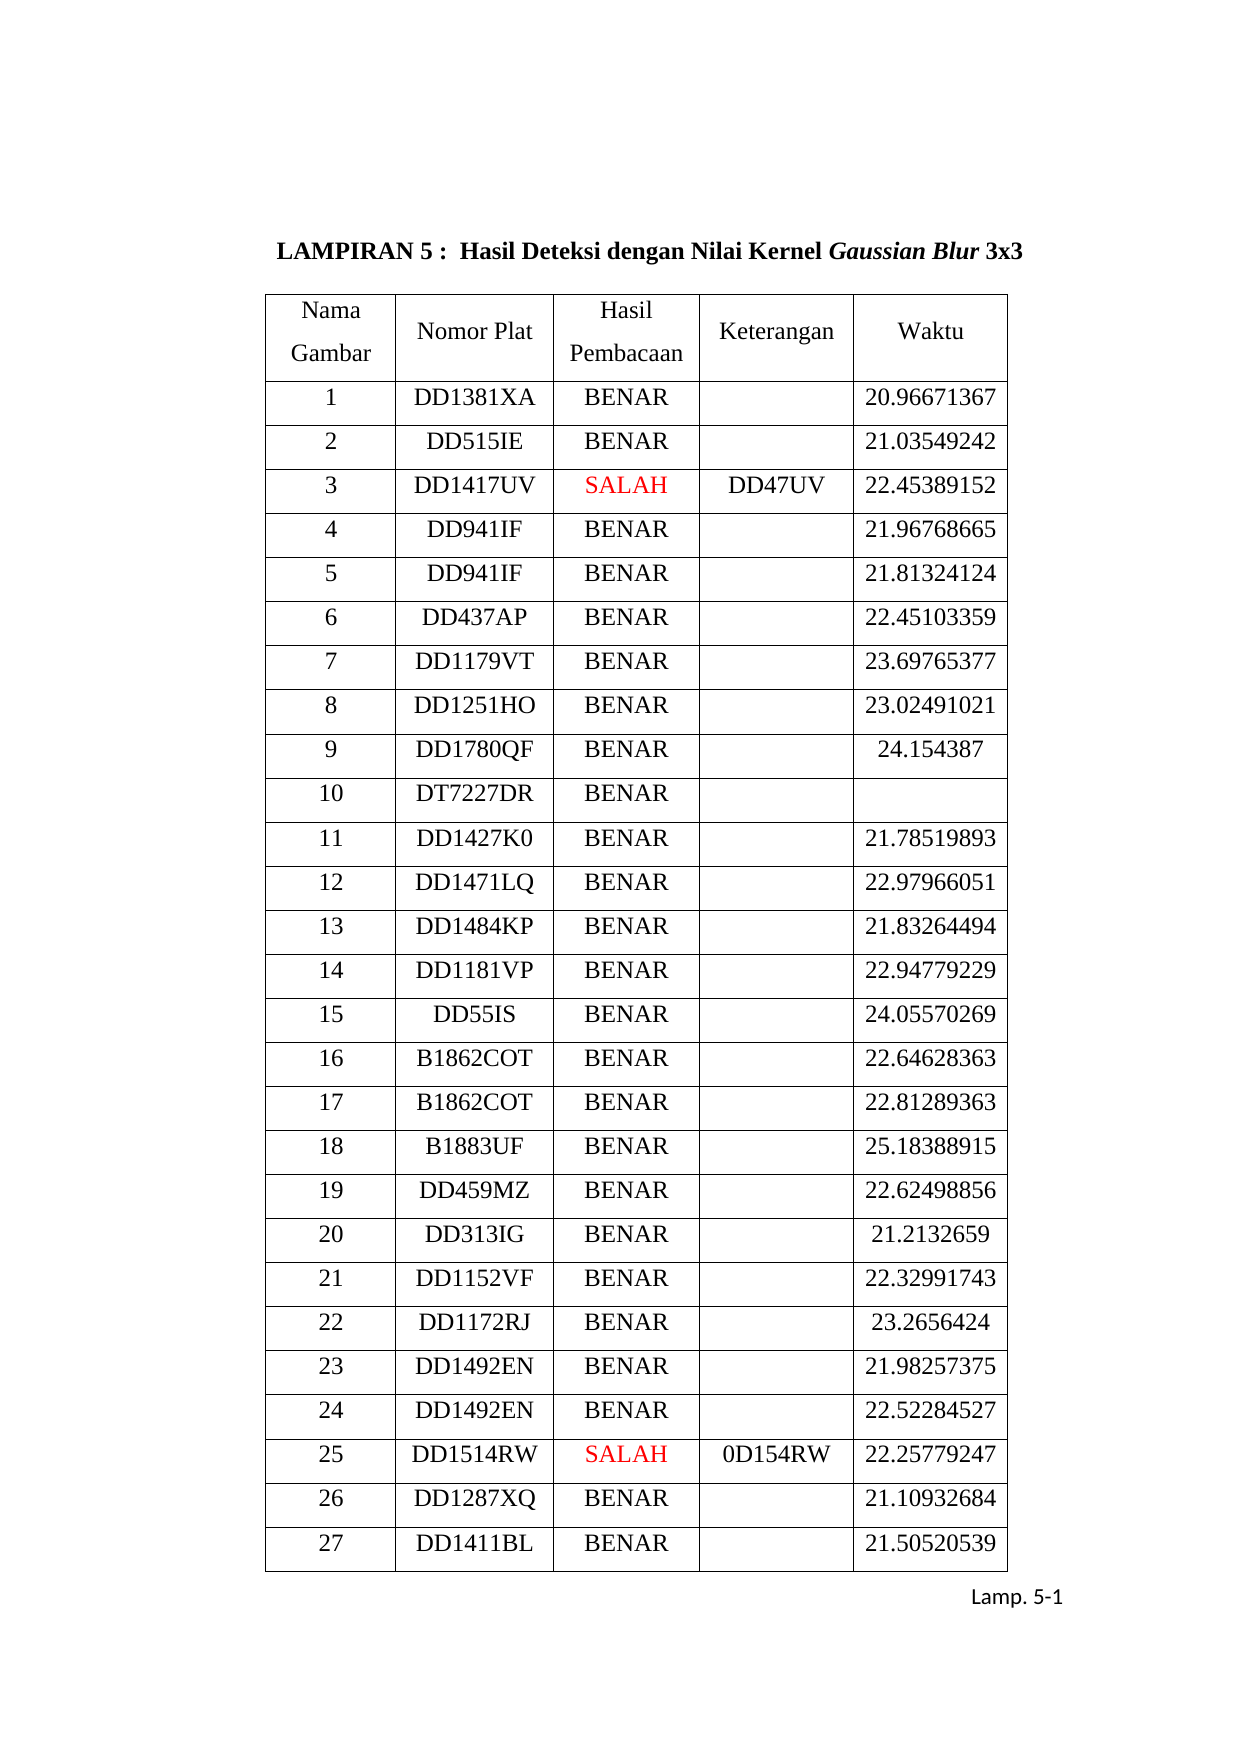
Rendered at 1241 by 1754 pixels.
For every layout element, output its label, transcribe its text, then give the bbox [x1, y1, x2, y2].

table_cell [700, 1043, 853, 1086]
table_cell 7 [266, 646, 395, 689]
table_cell DD1417UV [396, 470, 553, 513]
table_cell DD515IE [396, 426, 553, 469]
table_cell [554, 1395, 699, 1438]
table_cell [700, 646, 853, 689]
table_cell DT7227DR [396, 779, 553, 822]
table_cell DD1427K0 [396, 823, 553, 866]
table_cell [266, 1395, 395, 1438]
table_cell [700, 558, 853, 601]
table_cell BENAR [554, 911, 699, 954]
table_cell BENAR [554, 867, 699, 910]
table_cell 14 [266, 955, 395, 998]
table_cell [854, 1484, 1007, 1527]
table_cell [700, 955, 853, 998]
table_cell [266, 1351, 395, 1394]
table_cell 22 [266, 1307, 395, 1350]
table_cell 15 [266, 999, 395, 1042]
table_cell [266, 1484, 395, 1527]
table_cell 24.154387 [854, 735, 1007, 777]
table_cell 22.94779229 [854, 955, 1007, 998]
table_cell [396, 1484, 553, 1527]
table_cell DD459MZ [396, 1175, 553, 1218]
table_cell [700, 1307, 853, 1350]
table_cell DD1181VP [396, 955, 553, 998]
table_cell [700, 735, 853, 777]
table_cell BENAR [554, 602, 699, 645]
table_cell 21.81324124 [854, 558, 1007, 601]
table_cell 25.18388915 [854, 1131, 1007, 1174]
table_cell BENAR [554, 1087, 699, 1130]
table_cell [700, 867, 853, 910]
table_cell DD1780QF [396, 735, 553, 777]
table_cell 22.97966051 [854, 867, 1007, 910]
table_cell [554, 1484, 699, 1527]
table_cell BENAR [554, 955, 699, 998]
table_cell 4 [266, 514, 395, 557]
table_header Nomor Plat [396, 295, 553, 381]
table_cell [700, 382, 853, 425]
table_cell [700, 514, 853, 557]
table_header Waktu [854, 295, 1007, 381]
table_cell 3 [266, 470, 395, 513]
table_cell 1 [266, 382, 395, 425]
table_cell 6 [266, 602, 395, 645]
table_cell 17 [266, 1087, 395, 1130]
table_cell [700, 690, 853, 733]
table_cell DD1381XA [396, 382, 553, 425]
table_cell 13 [266, 911, 395, 954]
table_cell DD941IF [396, 514, 553, 557]
table_cell 16 [266, 1043, 395, 1086]
table_cell 22.45103359 [854, 602, 1007, 645]
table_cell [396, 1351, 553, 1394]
table_cell DD1179VT [396, 646, 553, 689]
table_cell DD1172RJ [396, 1307, 553, 1350]
table_cell [700, 602, 853, 645]
table_cell [700, 823, 853, 866]
table_cell [700, 1175, 853, 1218]
table_cell 20.96671367 [854, 382, 1007, 425]
table_cell BENAR [554, 1175, 699, 1218]
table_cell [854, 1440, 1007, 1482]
table_cell 10 [266, 779, 395, 822]
table_cell DD1251HO [396, 690, 553, 733]
table_cell 21.2132659 [854, 1219, 1007, 1262]
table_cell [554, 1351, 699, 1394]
table_cell [854, 779, 1007, 822]
table_cell 11 [266, 823, 395, 866]
table_cell [700, 999, 853, 1042]
table_cell DD941IF [396, 558, 553, 601]
table_cell 22.45389152 [854, 470, 1007, 513]
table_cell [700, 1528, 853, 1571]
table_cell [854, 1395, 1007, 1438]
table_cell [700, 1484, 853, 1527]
table_cell [700, 1131, 853, 1174]
table_cell 21.83264494 [854, 911, 1007, 954]
table_cell [700, 779, 853, 822]
table_cell BENAR [554, 558, 699, 601]
table_cell DD47UV [700, 470, 853, 513]
table_cell 12 [266, 867, 395, 910]
table_cell BENAR [554, 1263, 699, 1306]
table_cell 8 [266, 690, 395, 733]
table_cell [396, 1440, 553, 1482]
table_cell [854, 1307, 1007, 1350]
table_cell DD437AP [396, 602, 553, 645]
table_cell 22.62498856 [854, 1175, 1007, 1218]
table_cell [700, 911, 853, 954]
table_cell 22.32991743 [854, 1263, 1007, 1306]
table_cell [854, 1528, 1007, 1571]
table_cell [700, 426, 853, 469]
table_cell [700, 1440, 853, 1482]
table_cell BENAR [554, 514, 699, 557]
table_cell 5 [266, 558, 395, 601]
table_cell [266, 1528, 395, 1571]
table_cell 24.05570269 [854, 999, 1007, 1042]
table_cell BENAR [554, 1219, 699, 1262]
table_cell BENAR [554, 1043, 699, 1086]
table_cell BENAR [554, 426, 699, 469]
table_cell BENAR [554, 823, 699, 866]
table_cell 21.96768665 [854, 514, 1007, 557]
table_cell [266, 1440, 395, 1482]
table_cell BENAR [554, 382, 699, 425]
table_cell SALAH [554, 470, 699, 513]
table_cell 21 [266, 1263, 395, 1306]
table_cell DD313IG [396, 1219, 553, 1262]
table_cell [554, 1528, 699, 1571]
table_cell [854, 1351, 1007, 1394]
table_cell 20 [266, 1219, 395, 1262]
table_header Nama Gambar [266, 295, 395, 381]
table_cell DD1471LQ [396, 867, 553, 910]
table_cell B1883UF [396, 1131, 553, 1174]
table_cell DD1152VF [396, 1263, 553, 1306]
table_cell BENAR [554, 1131, 699, 1174]
table_cell BENAR [554, 735, 699, 777]
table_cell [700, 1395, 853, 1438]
table_cell DD55IS [396, 999, 553, 1042]
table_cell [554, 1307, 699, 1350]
table_cell [700, 1087, 853, 1130]
table_cell 9 [266, 735, 395, 777]
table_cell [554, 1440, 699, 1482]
table_cell DD1484KP [396, 911, 553, 954]
table_cell 23.69765377 [854, 646, 1007, 689]
table_cell BENAR [554, 779, 699, 822]
table_header Keterangan [700, 295, 853, 381]
table_cell BENAR [554, 646, 699, 689]
table_cell BENAR [554, 999, 699, 1042]
table_cell 21.78519893 [854, 823, 1007, 866]
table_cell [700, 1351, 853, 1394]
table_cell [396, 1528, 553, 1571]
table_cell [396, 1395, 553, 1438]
table_cell [700, 1263, 853, 1306]
table_cell 22.64628363 [854, 1043, 1007, 1086]
table_cell BENAR [554, 690, 699, 733]
table_cell 23.02491021 [854, 690, 1007, 733]
table_cell B1862COT [396, 1087, 553, 1130]
table_cell 2 [266, 426, 395, 469]
subtitle LAMPIRAN 5 : Hasil Deteksi dengan Nilai Kernel Gaussian Blur 3x3 [236, 236, 1063, 265]
table_header Hasil Pembacaan [554, 295, 699, 381]
table_cell 18 [266, 1131, 395, 1174]
table_cell 21.03549242 [854, 426, 1007, 469]
table_cell 22.81289363 [854, 1087, 1007, 1130]
table_cell [700, 1219, 853, 1262]
table_cell B1862COT [396, 1043, 553, 1086]
table_cell 19 [266, 1175, 395, 1218]
